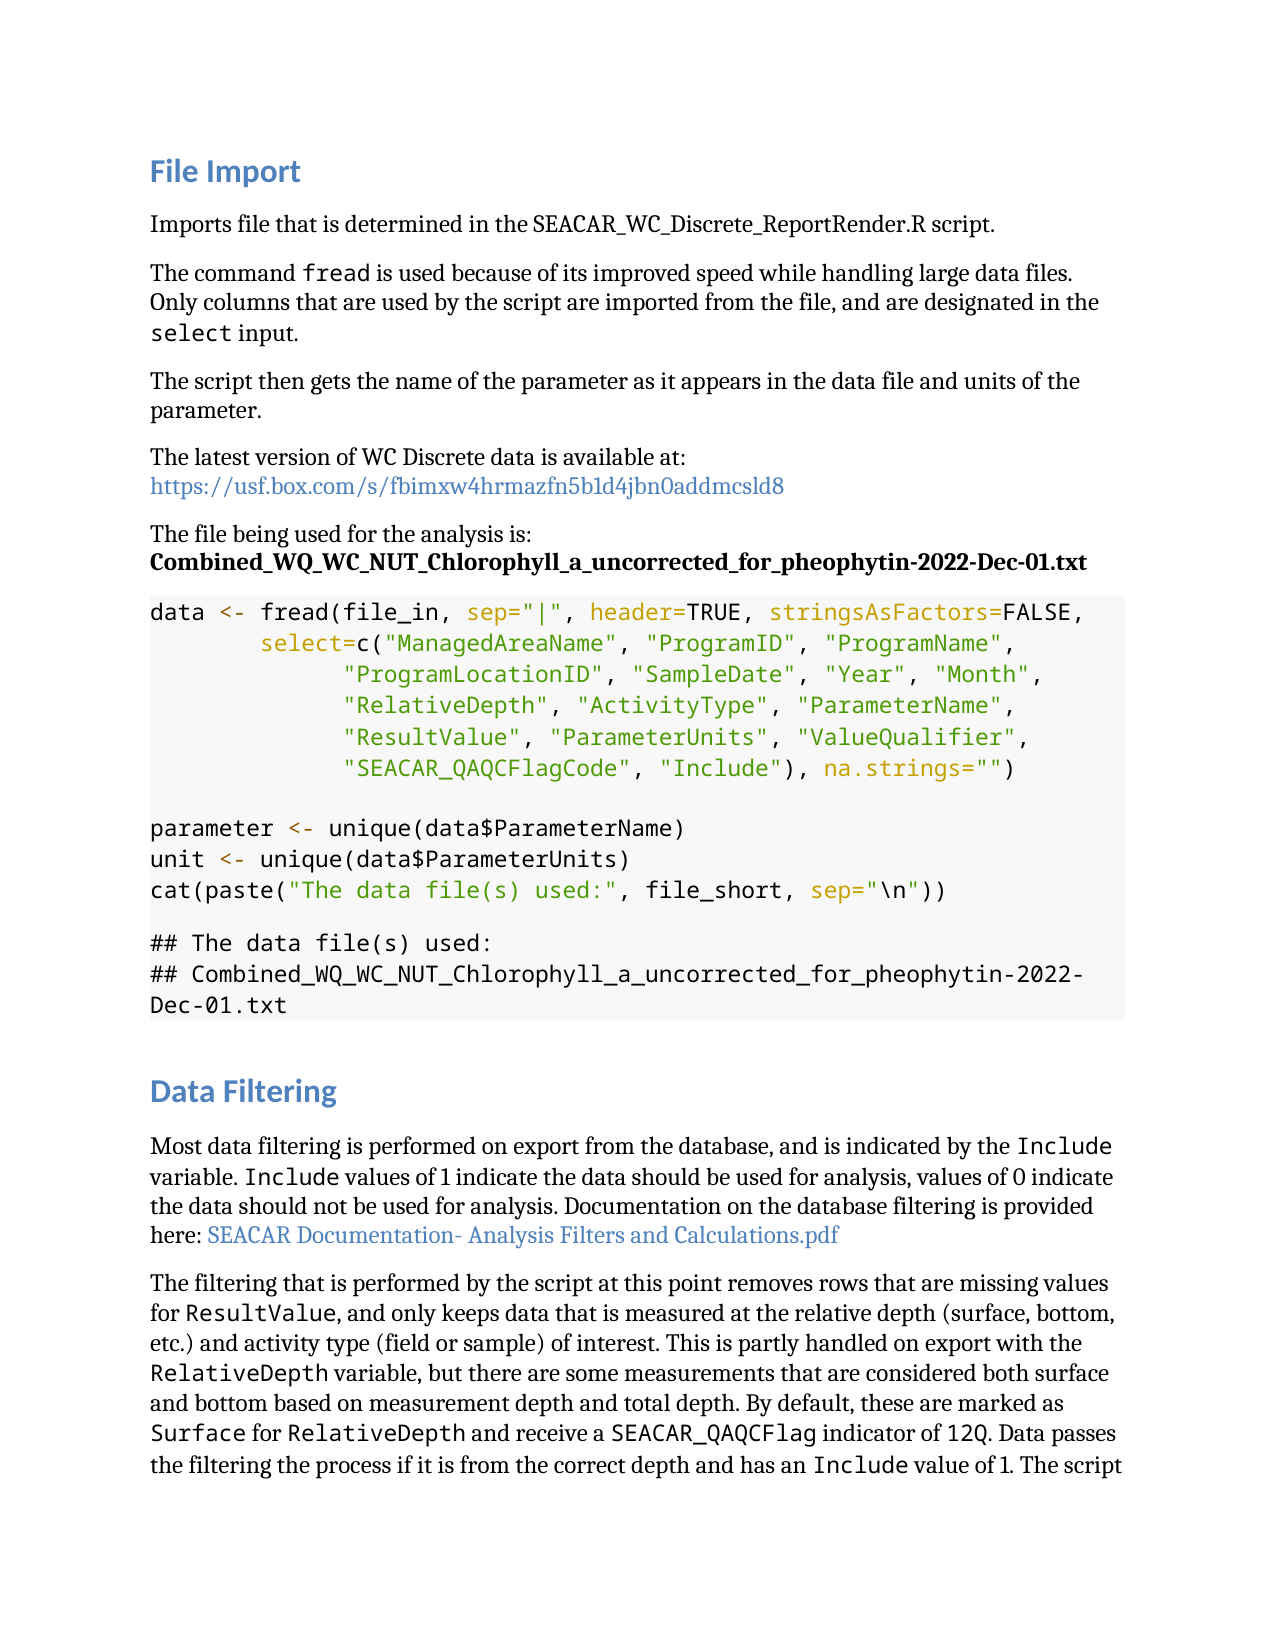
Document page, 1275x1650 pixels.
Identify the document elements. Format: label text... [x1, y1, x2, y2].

subtitle Data Filtering [150, 1070, 1125, 1111]
text The file being used for the analysis is: Combined_WQ_WC_NUT_Chlorophyll_a_uncorrected_for_pheophytin-2022-Dec-01.txt [150, 519, 1125, 577]
text Imports file that is determined in the SEACAR_WC_Discrete_ReportRender.R script. [150, 209, 1125, 238]
text The script then gets the name of the parameter as it appears in the data file and units of the parameter. [150, 367, 1125, 424]
text Most data filtering is performed on export from the database, and is indicated by the Include variable. Include values of 1 indicate the data should be used for analysis, values of 0 indicate the data should not be used for analysis. Documentation on the database filtering is provided here: SEACAR Documentation- Analysis Filters and Calculations.pdf [150, 1130, 1125, 1250]
text data <- fread(file_in, sep="|", header=TRUE, stringsAsFactors=FALSE, select=c("ManagedAreaName", "ProgramID", "ProgramName", "ProgramLocationID", "SampleDate", "Year", "Month", "RelativeDepth", "ActivityType", "ParameterName", "ResultValue", "ParameterUnits", "ValueQualifier", "SEACAR_QAQCFlagCode", "Include"), na.strings="") parameter <- unique(data$ParameterName) unit <- unique(data$ParameterUnits) cat(paste("The data file(s) used:", file_short, sep="\n")) [150, 596, 1125, 906]
text ## The data file(s) used: ## Combined_WQ_WC_NUT_Chlorophyll_a_uncorrected_for_pheophytin-2022-Dec-01.txt [150, 927, 1125, 1020]
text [150, 1268, 1125, 1480]
text The latest version of WC Discrete data is available at: https://usf.box.com/s/fbimxw4hrmazfn5b1d4jbn0addmcsld8 [150, 443, 1125, 501]
subtitle File Import [150, 150, 1125, 191]
text The command fread is used because of its improved speed while handling large data files. Only columns that are used by the script are imported from the file, and are designated in the select input. [150, 257, 1125, 348]
